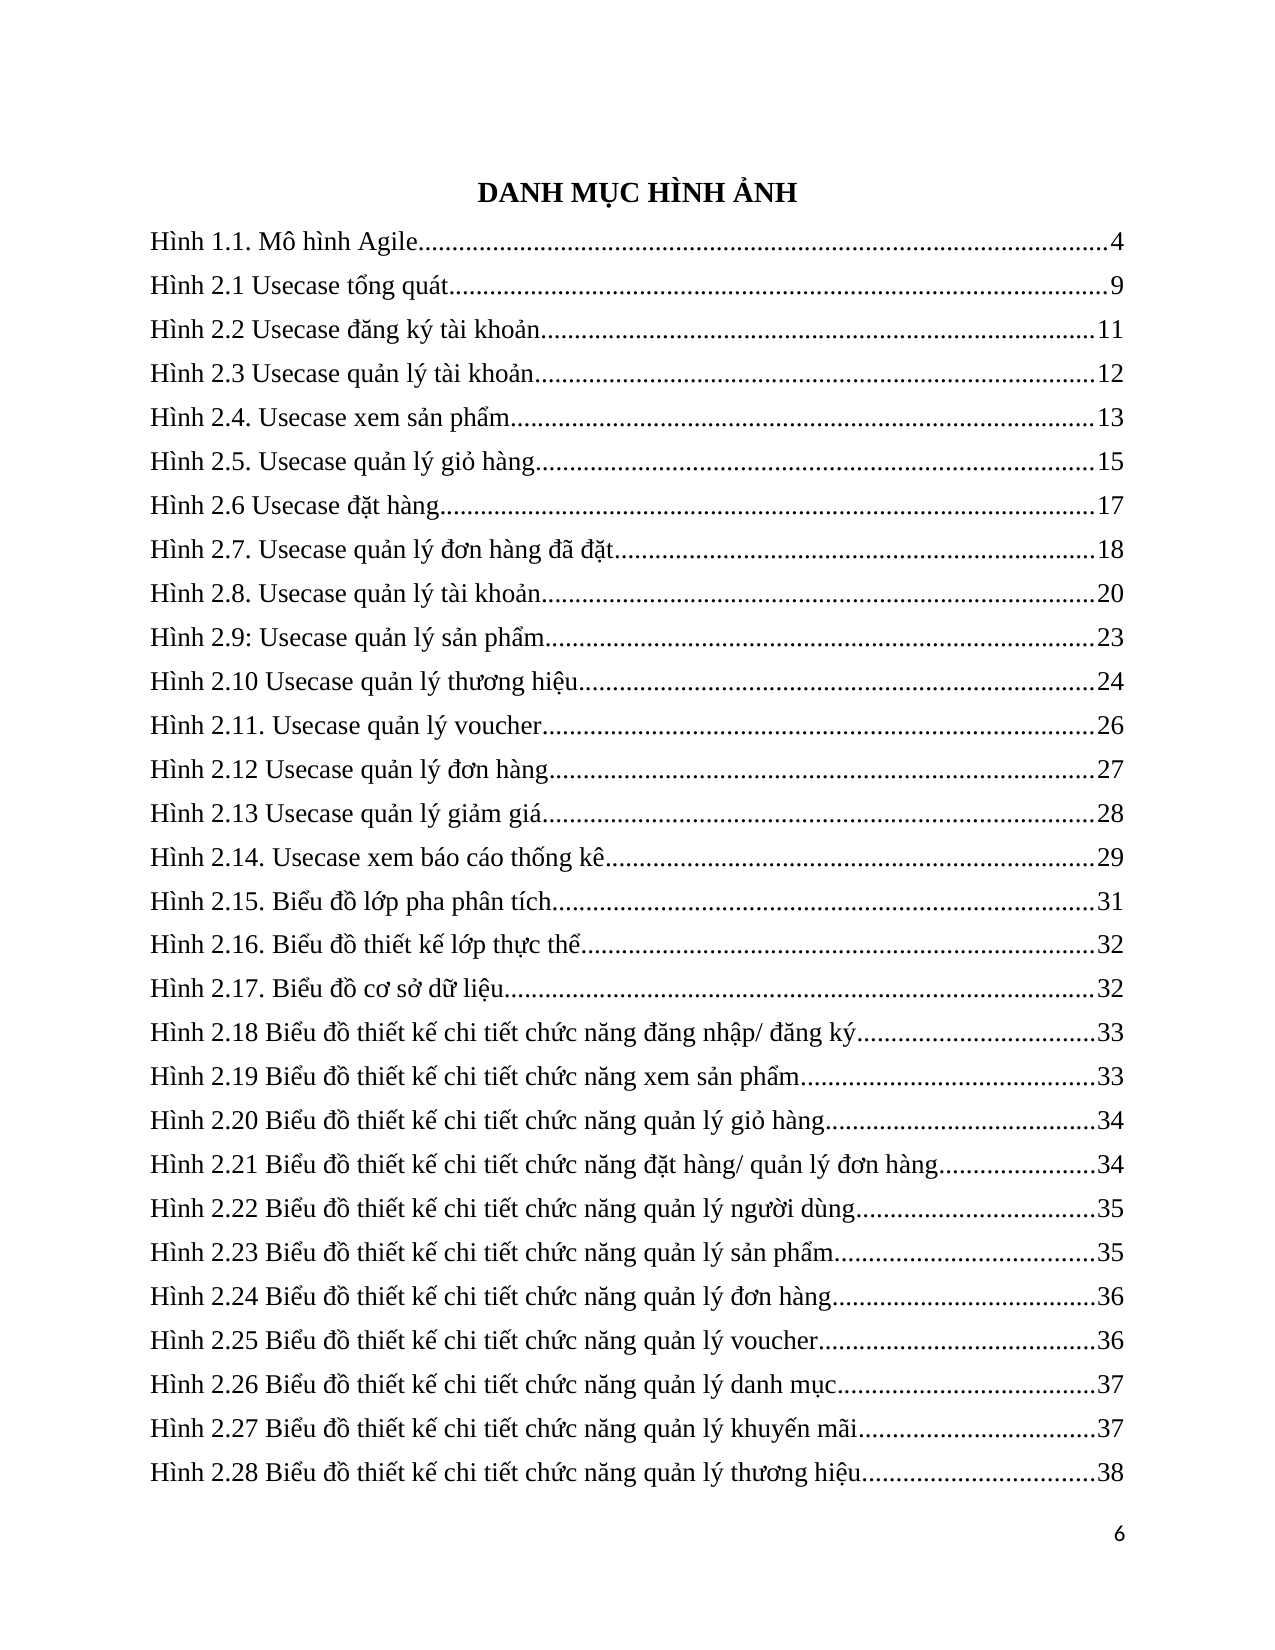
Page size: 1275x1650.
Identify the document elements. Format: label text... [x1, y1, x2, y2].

text Hình 2.15. Biểu đồ lớp pha phân tích 31 [150, 885, 1125, 916]
text Hình 2.18 Biểu đồ thiết kế chi tiết chức năng đăng nhập/ đăng ký 33 [150, 1017, 1125, 1048]
text Hình 2.26 Biểu đồ thiết kế chi tiết chức năng quản lý danh mục 37 [150, 1368, 1125, 1399]
text Hình 2.3 Usecase quản lý tài khoản 12 [150, 357, 1125, 388]
text Hình 1.1. Mô hình Agile 4 [150, 225, 1125, 256]
text Hình 2.1 Usecase tổng quát 9 [150, 269, 1125, 300]
text Hình 2.7. Usecase quản lý đơn hàng đã đặt 18 [150, 533, 1125, 564]
text Hình 2.10 Usecase quản lý thương hiệu 24 [150, 665, 1125, 696]
text Hình 2.24 Biểu đồ thiết kế chi tiết chức năng quản lý đơn hàng 36 [150, 1280, 1125, 1311]
text Hình 2.4. Usecase xem sản phẩm 13 [150, 401, 1125, 432]
text Hình 2.6 Usecase đặt hàng 17 [150, 489, 1125, 520]
text Hình 2.27 Biểu đồ thiết kế chi tiết chức năng quản lý khuyến mãi 37 [150, 1412, 1125, 1443]
text Hình 2.21 Biểu đồ thiết kế chi tiết chức năng đặt hàng/ quản lý đơn hàng 34 [150, 1148, 1125, 1179]
text Hình 2.23 Biểu đồ thiết kế chi tiết chức năng quản lý sản phẩm 35 [150, 1236, 1125, 1267]
text Hình 2.22 Biểu đồ thiết kế chi tiết chức năng quản lý người dùng 35 [150, 1192, 1125, 1223]
text Hình 2.9: Usecase quản lý sản phẩm 23 [150, 621, 1125, 652]
text Hình 2.20 Biểu đồ thiết kế chi tiết chức năng quản lý giỏ hàng 34 [150, 1104, 1125, 1136]
text Hình 2.2 Usecase đăng ký tài khoản 11 [150, 313, 1125, 344]
text Hình 2.14. Usecase xem báo cáo thống kê 29 [150, 841, 1125, 872]
subtitle DANH MỤC HÌNH ẢNH [150, 175, 1125, 208]
text Hình 2.17. Biểu đồ cơ sở dữ liệu 32 [150, 973, 1125, 1004]
text Hình 2.19 Biểu đồ thiết kế chi tiết chức năng xem sản phẩm 33 [150, 1061, 1125, 1092]
text Hình 2.5. Usecase quản lý giỏ hàng 15 [150, 445, 1125, 476]
text Hình 2.28 Biểu đồ thiết kế chi tiết chức năng quản lý thương hiệu 38 [150, 1456, 1125, 1487]
text Hình 2.16. Biểu đồ thiết kế lớp thực thể 32 [150, 929, 1125, 960]
text Hình 2.8. Usecase quản lý tài khoản 20 [150, 577, 1125, 608]
text Hình 2.13 Usecase quản lý giảm giá 28 [150, 797, 1125, 828]
text Hình 2.11. Usecase quản lý voucher 26 [150, 709, 1125, 740]
text Hình 2.12 Usecase quản lý đơn hàng 27 [150, 753, 1125, 784]
text Hình 2.25 Biểu đồ thiết kế chi tiết chức năng quản lý voucher 36 [150, 1324, 1125, 1355]
